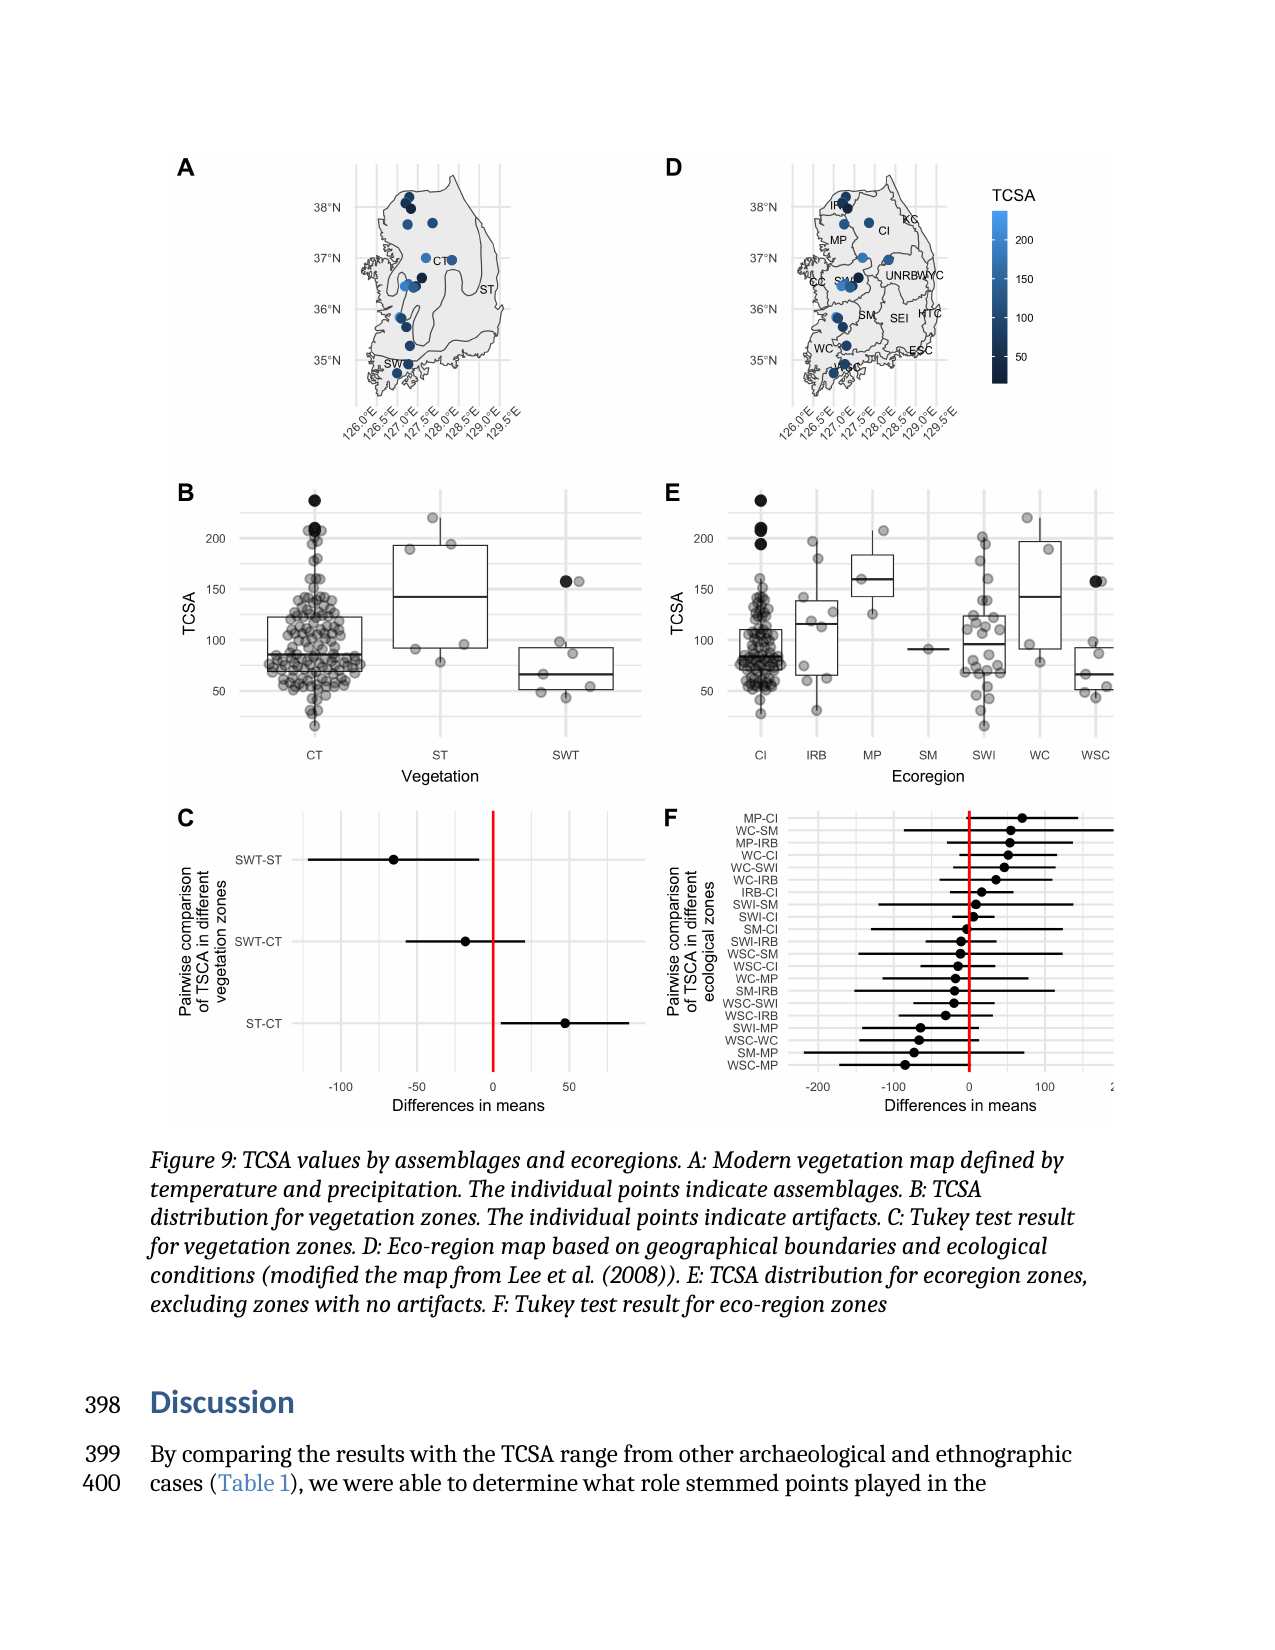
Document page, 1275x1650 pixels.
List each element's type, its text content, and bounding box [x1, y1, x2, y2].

picture [168, 150, 1114, 1125]
table_header Figure 9: TCSA values by assemblages and ecoregions. A: Modern vegetation map defined by temperature and precipitation. The individual points indicate assemblages. B: TCSA distribution for vegetation zones. The individual points indicate artifacts. C: Tukey test result for vegetation zones. D: Eco-region map based on geographical boundaries and ecological conditions (modified the map from Lee et al. (2008)). E: TCSA distribution for ecoregion zones, excluding zones with no artifacts. F: Tukey test result for eco-region zones [139, 150, 1114, 1331]
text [150, 1440, 1125, 1498]
subtitle Discussion [150, 1381, 1125, 1422]
